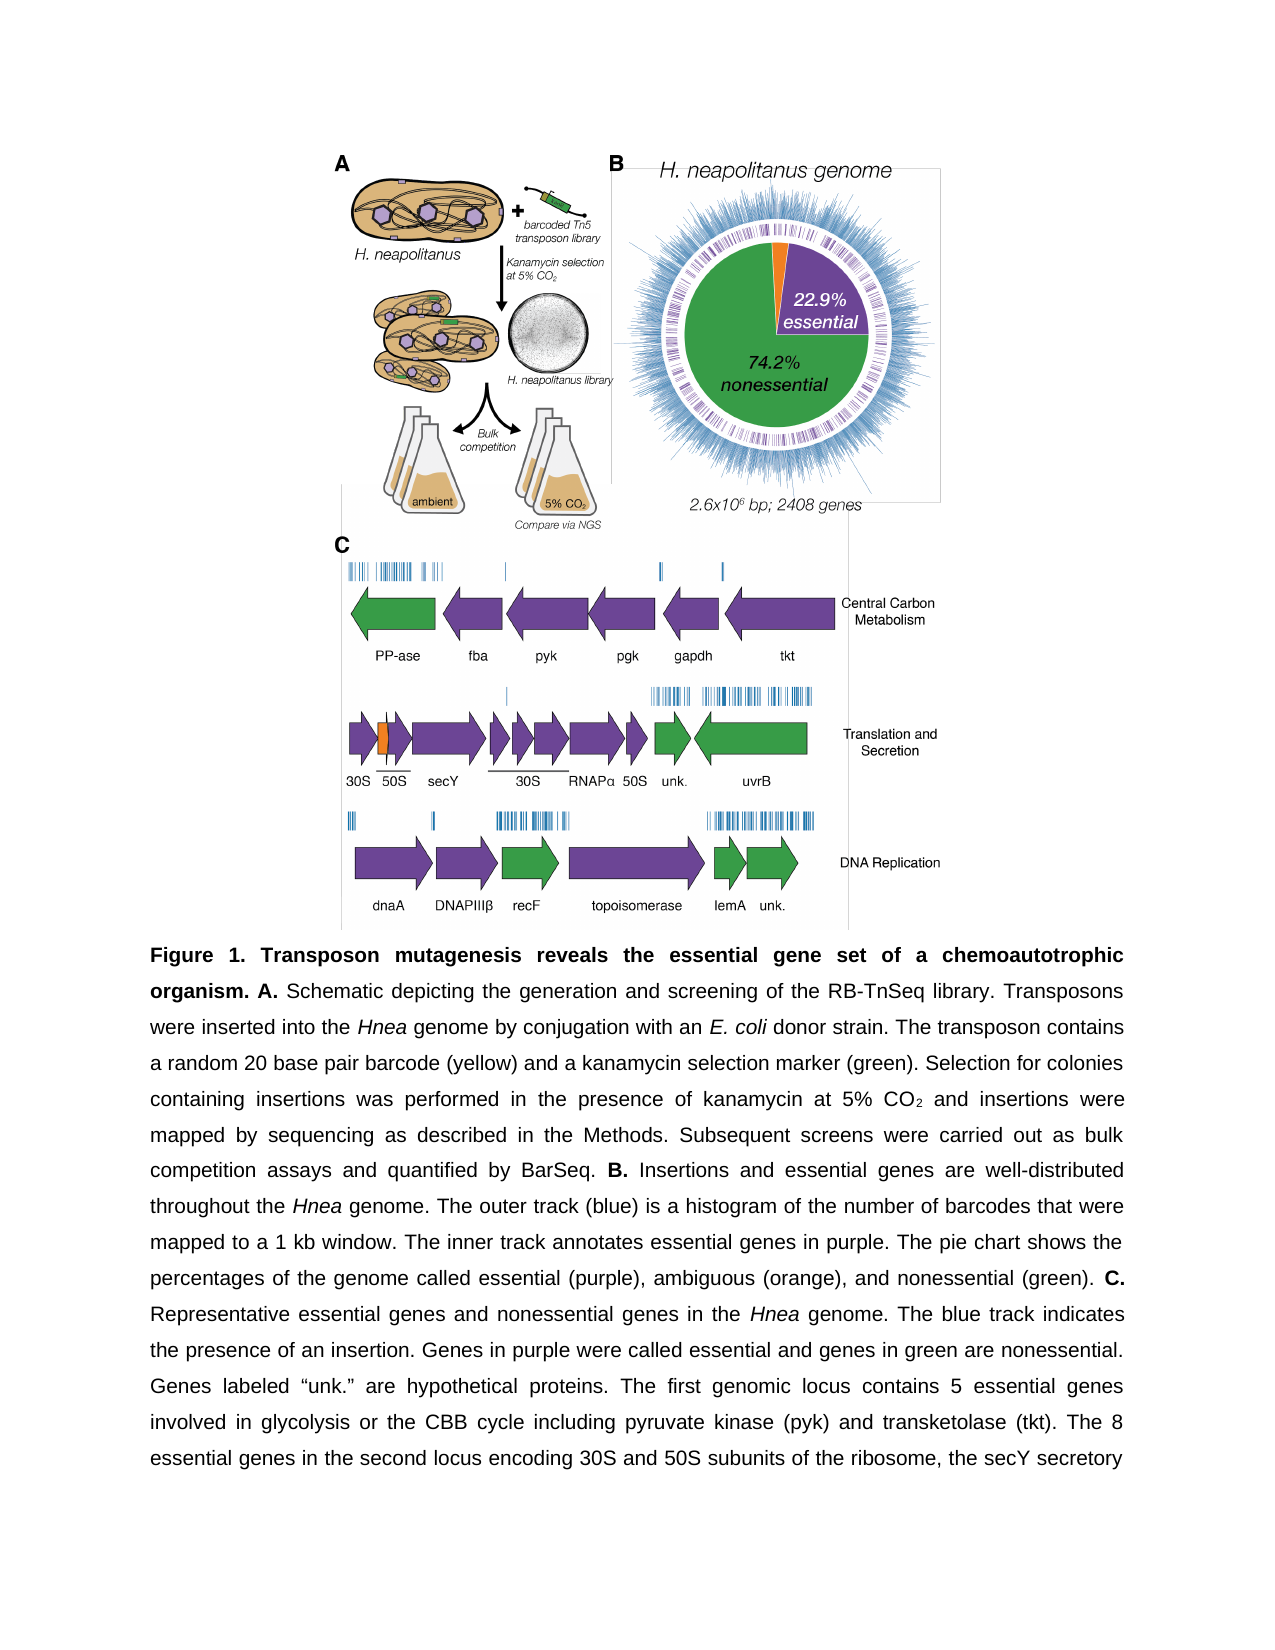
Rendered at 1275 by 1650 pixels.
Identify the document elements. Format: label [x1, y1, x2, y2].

picture [331, 150, 944, 930]
text [150, 943, 1125, 1470]
